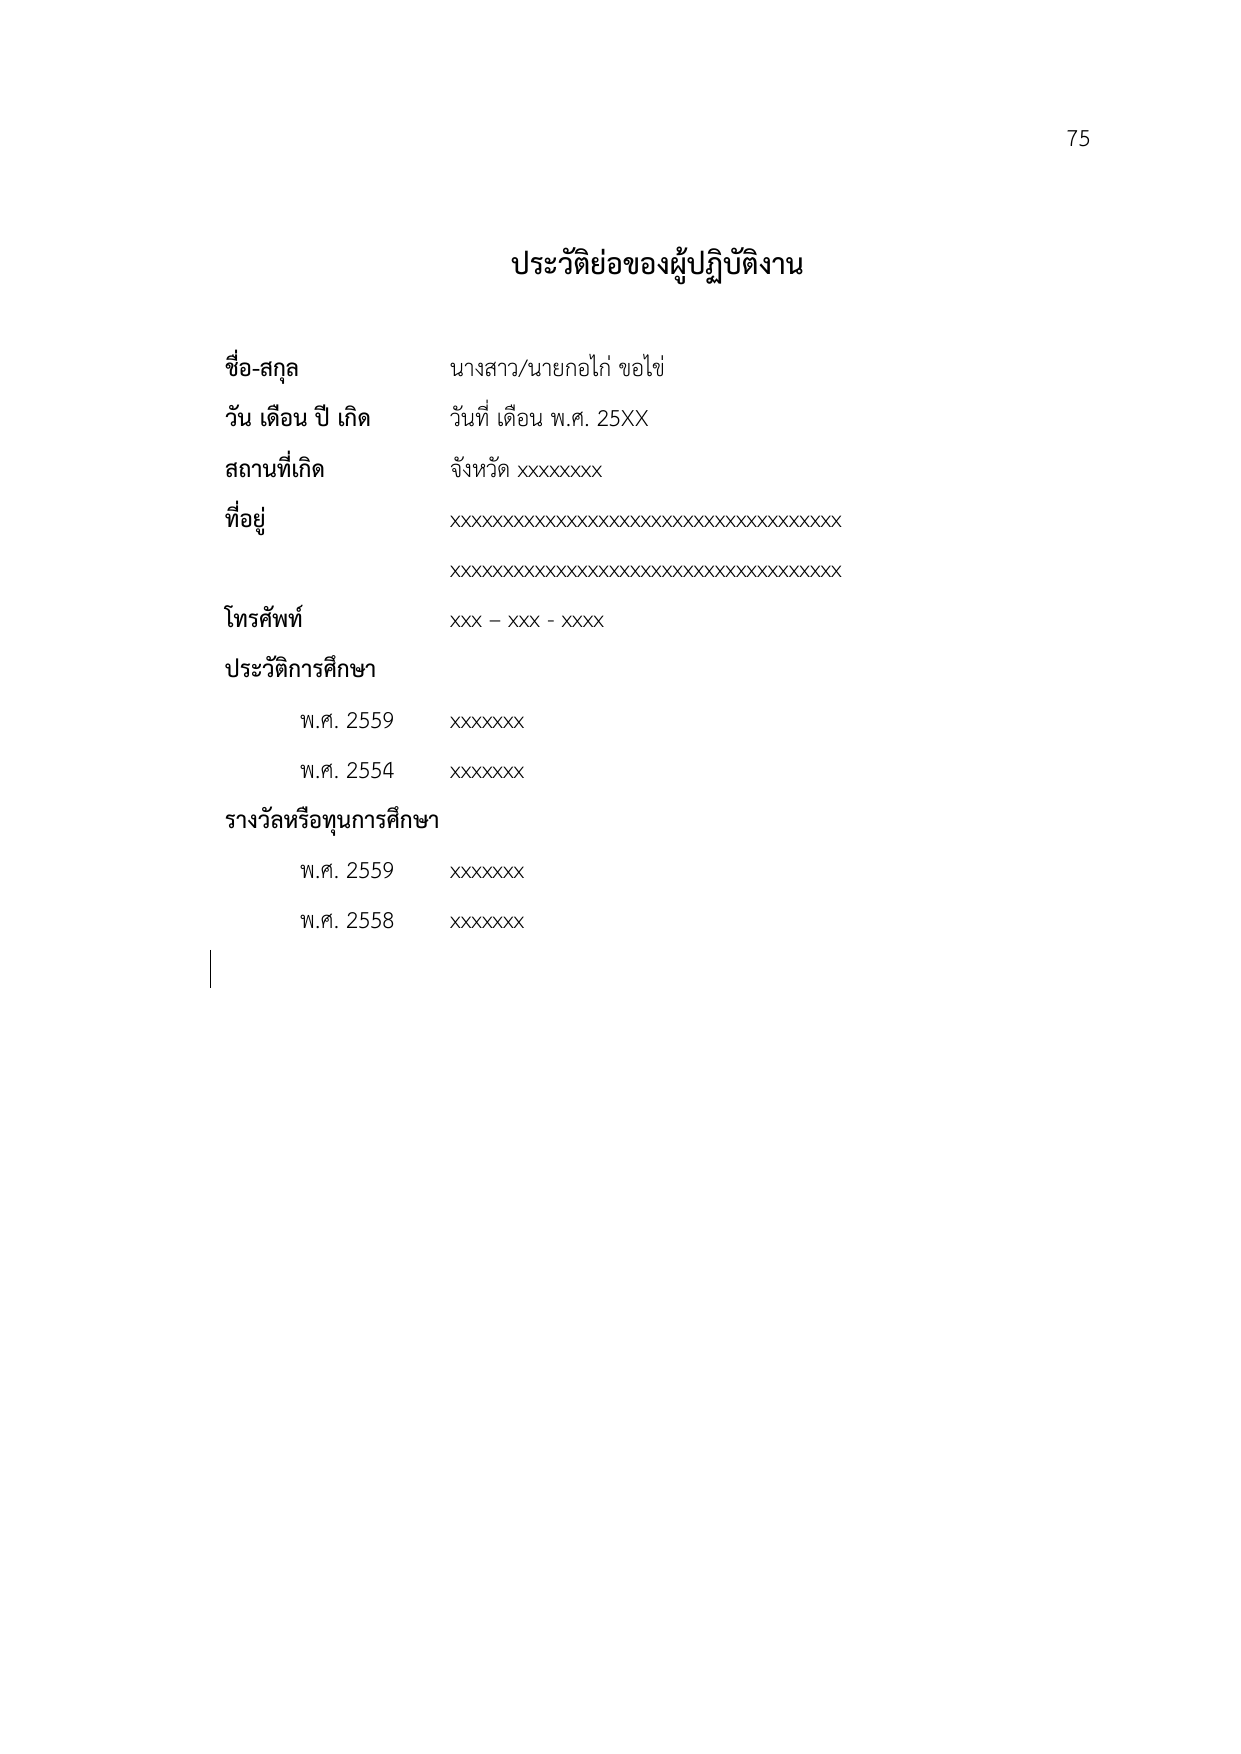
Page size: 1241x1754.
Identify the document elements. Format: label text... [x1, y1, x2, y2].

text ประวัติการศึกษา [225, 648, 1090, 686]
text xxxxxxxxxxxxxxxxxxxxxxxxxxxxxxxxxxxxx [375, 548, 1090, 586]
text พ.ศ. 2554 xxxxxxx [300, 749, 1090, 787]
text พ.ศ. 2559 xxxxxxx [300, 699, 1090, 736]
text ชื่อ-สกุล นางสาว/นายกอไก่ ขอไข่ [225, 347, 1090, 385]
text พ.ศ. 2559 xxxxxxx [300, 849, 1090, 887]
subtitle ประวัติย่อของผู้ปฏิบัติงาน [225, 237, 1090, 284]
text พ.ศ. 2558 xxxxxxx [300, 899, 1090, 937]
text รางวัลหรือทุนการศึกษา [225, 799, 1090, 837]
text โทรศัพท์ xxx – xxx - xxxx [225, 598, 1090, 636]
text วัน เดือน ปี เกิด วันที่ เดือน พ.ศ. 25XX [225, 397, 1090, 435]
text สถานที่เกิด จังหวัดxxxxxxxx [225, 448, 1090, 485]
text ที่อยู่ xxxxxxxxxxxxxxxxxxxxxxxxxxxxxxxxxxxxx [225, 498, 1090, 536]
